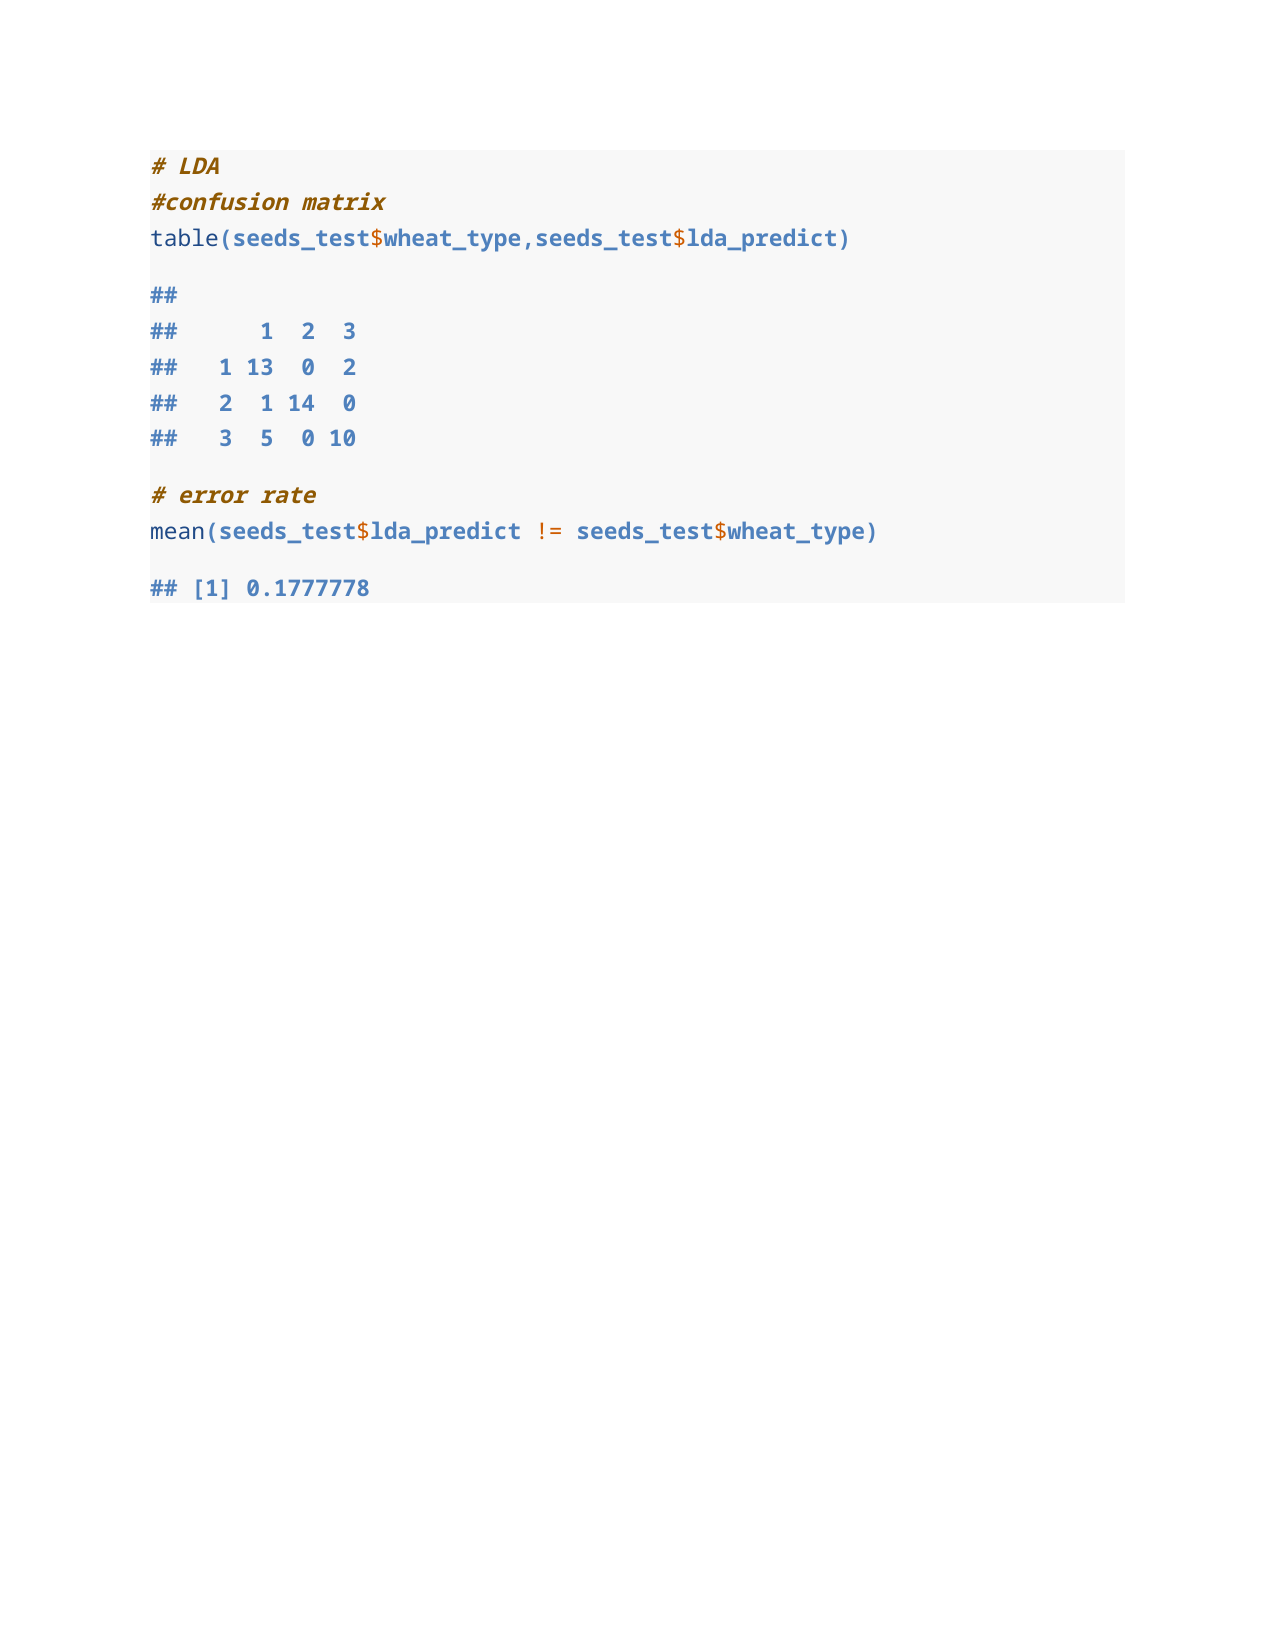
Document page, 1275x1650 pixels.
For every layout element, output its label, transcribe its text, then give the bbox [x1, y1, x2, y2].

text # LDA #confusion matrix table(seeds_test$wheat_type,seeds_test$lda_predict) [150, 150, 1125, 253]
text ## ## 1 2 3 ## 1 13 0 2 ## 2 1 14 0 ## 3 5 0 10 [150, 279, 1125, 454]
text # error rate mean(seeds_test$lda_predict != seeds_test$wheat_type) [150, 479, 1125, 546]
text ## [1] 0.1777778 [150, 572, 1125, 603]
